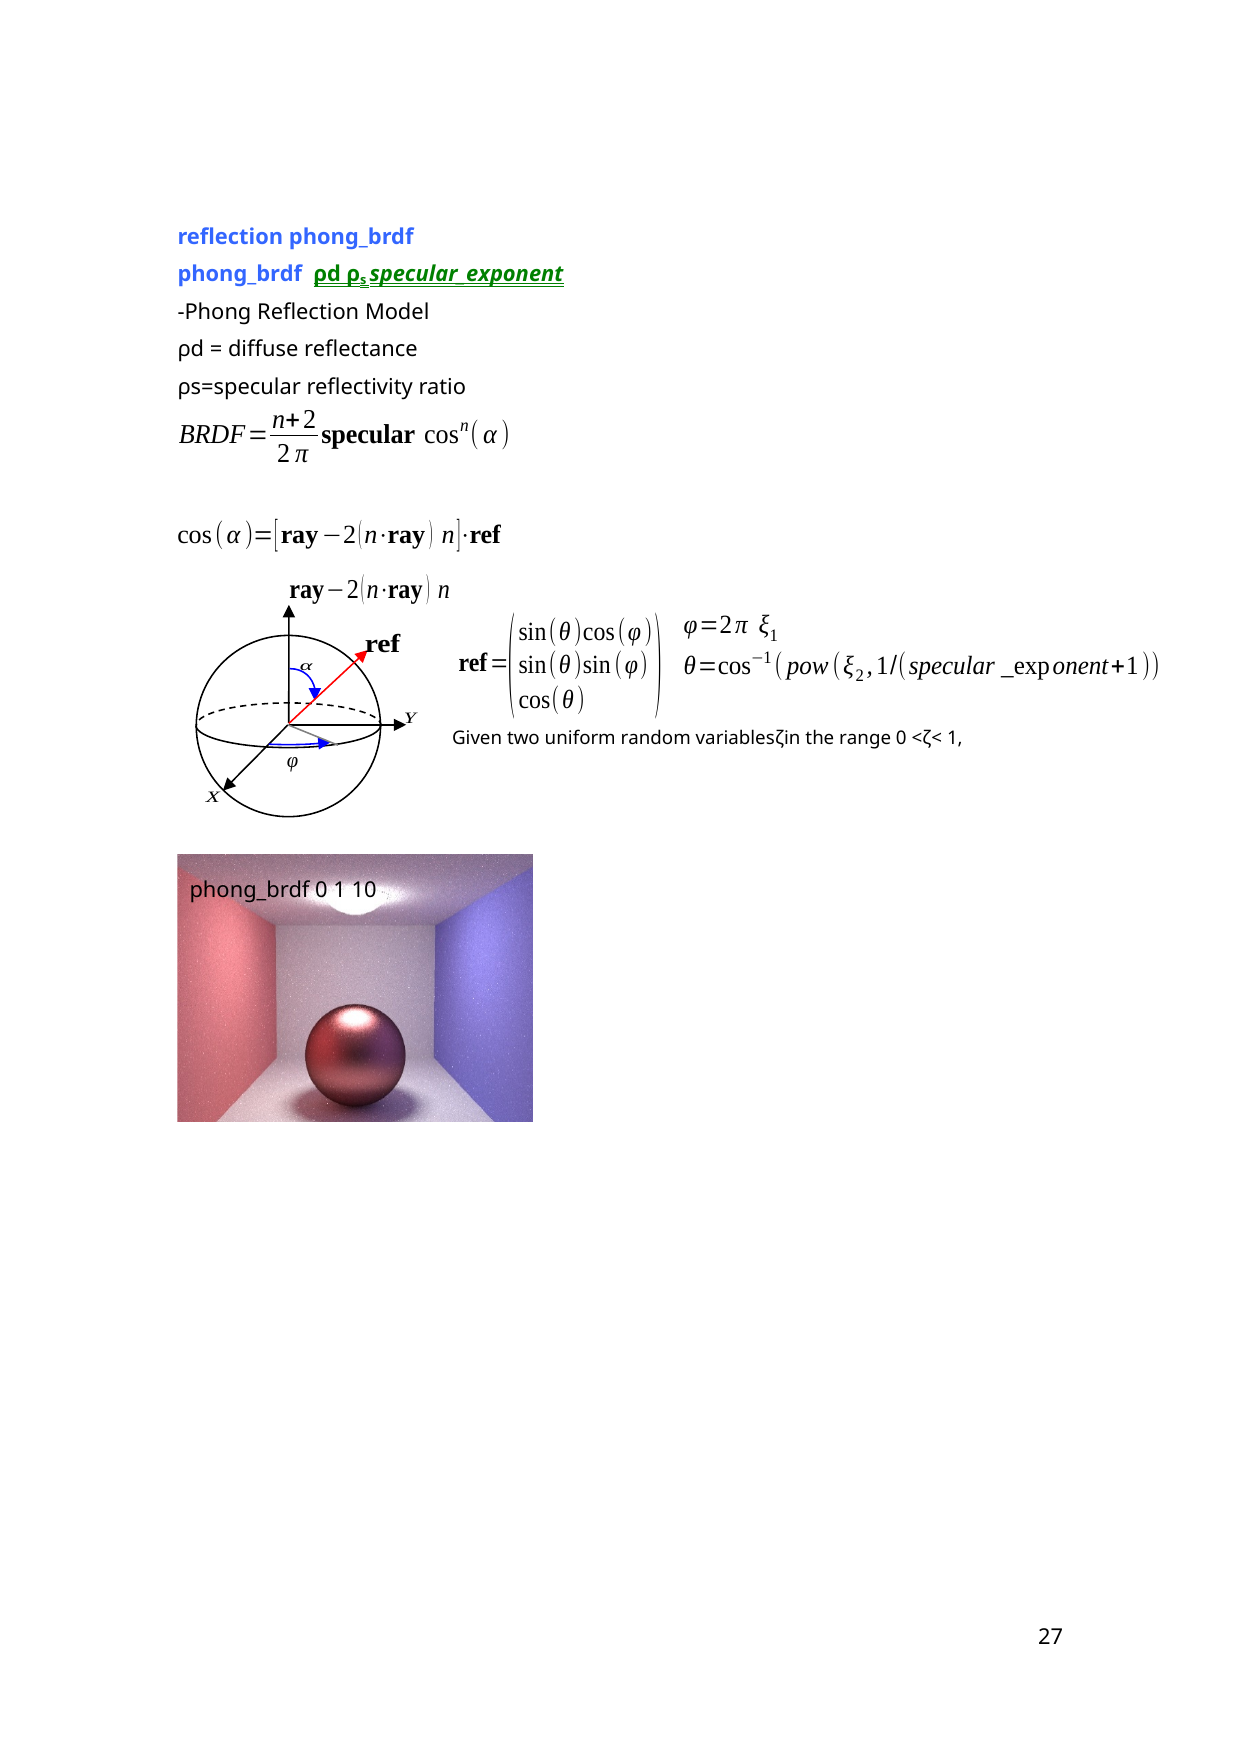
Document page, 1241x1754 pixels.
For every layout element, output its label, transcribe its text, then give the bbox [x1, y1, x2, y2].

text phong_brdf ρd ρs specular_exponent [177, 254, 1063, 292]
text ρd = diffuse reflectance [177, 329, 1063, 367]
picture [177, 854, 533, 1122]
text reflection phong_brdf [177, 217, 1063, 254]
text ρs=specular reflectivity ratio [177, 367, 1063, 404]
text -Phong Reflection Model [177, 292, 1063, 329]
